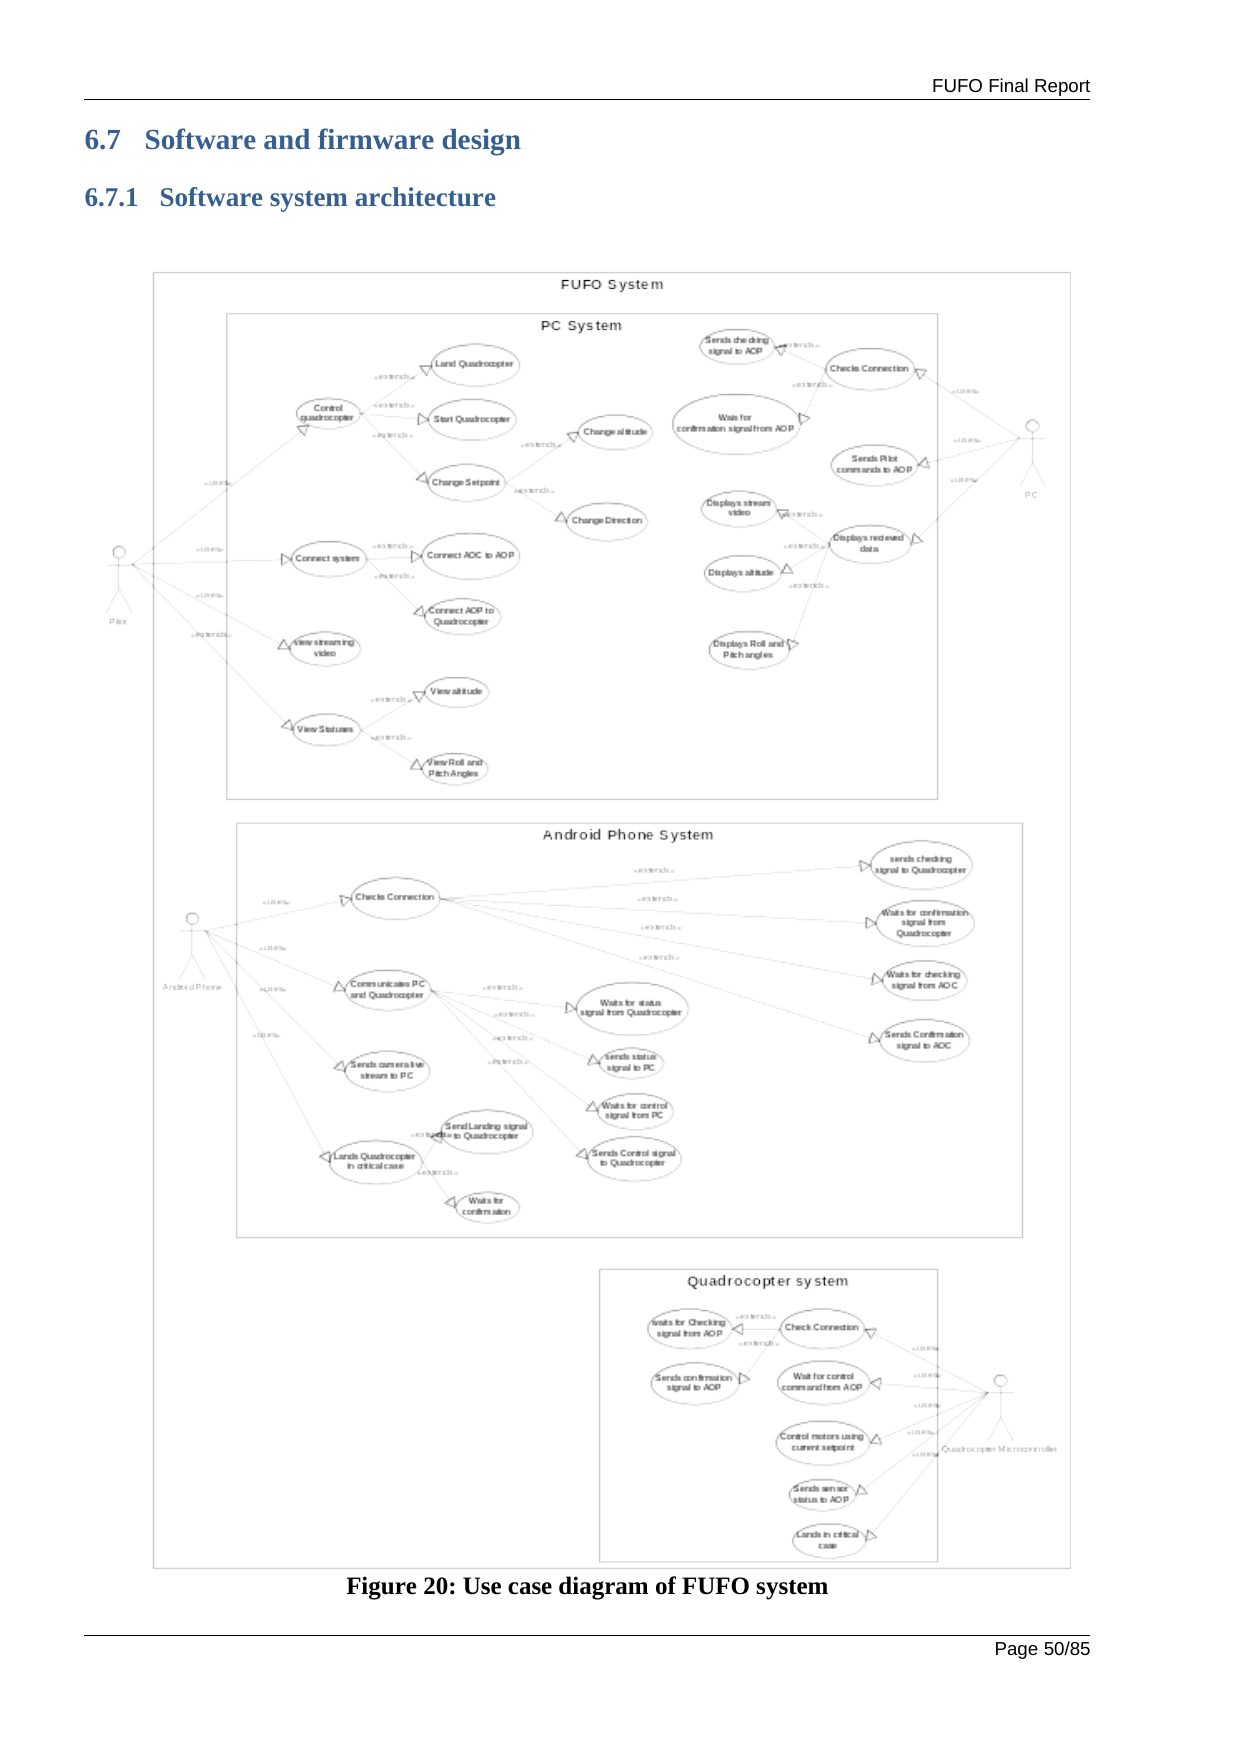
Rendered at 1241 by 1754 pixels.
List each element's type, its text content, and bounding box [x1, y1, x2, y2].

subtitle Software and firmware design [84, 122, 1090, 155]
text Figure 20: Use case diagram of FUFO system [84, 212, 1090, 1599]
subtitle Software system architecture [84, 181, 1090, 212]
